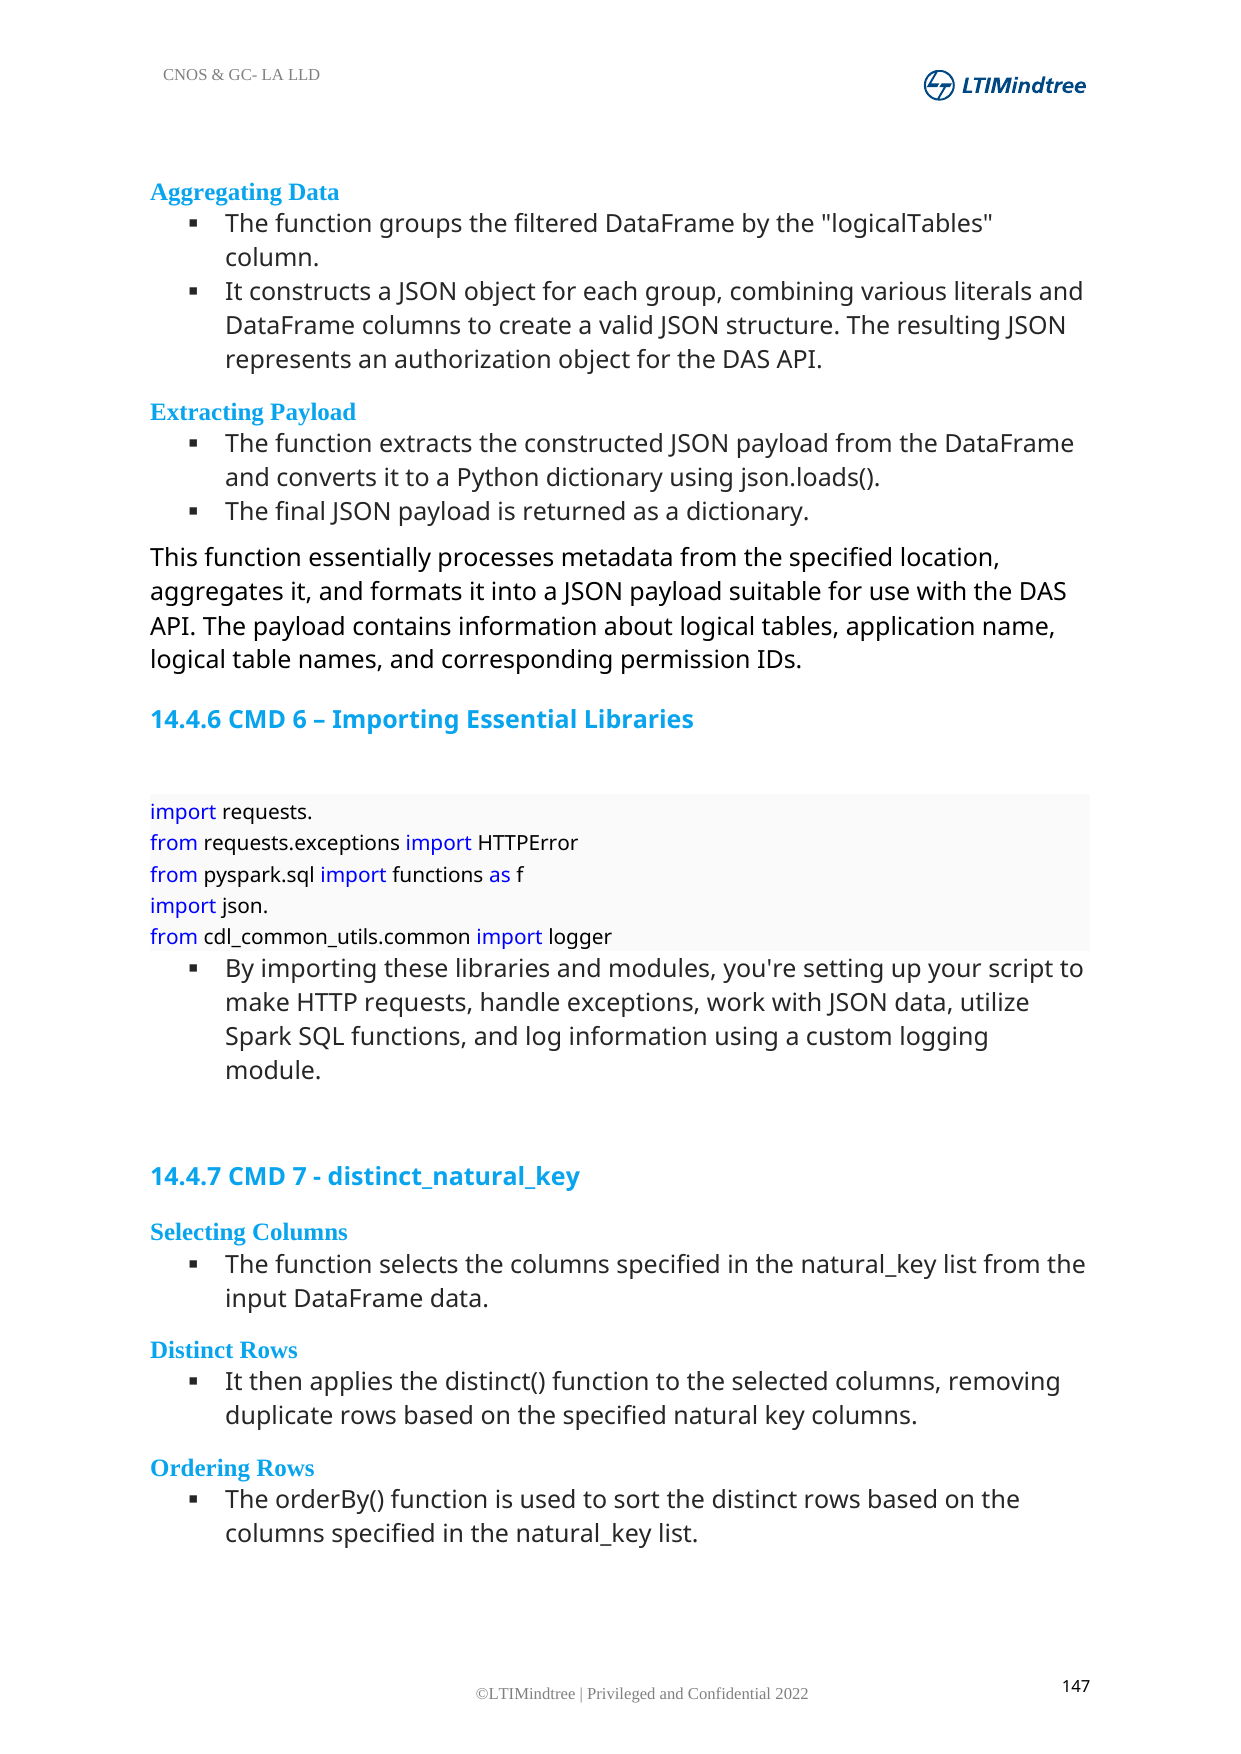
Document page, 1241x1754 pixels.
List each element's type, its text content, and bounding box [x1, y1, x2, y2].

text import requests. [150, 794, 1090, 826]
list The function groups the filtered DataFrame by the "logicalTables" column. [187, 205, 1090, 273]
subtitle Aggregating Data [150, 177, 1090, 205]
list The final JSON payload is returned as a dictionary. [187, 493, 1090, 527]
text import json. [150, 888, 1090, 919]
subtitle Distinct Rows [150, 1335, 1090, 1364]
text This function essentially processes metadata from the specified location, aggregates it, and formats it into a JSON payload suitable for use with the DAS API. The payload contains information about logical tables, application name, logical table names, and corresponding permission IDs. [150, 540, 1090, 676]
subtitle Ordering Rows [150, 1453, 1090, 1482]
list The function extracts the constructed JSON payload from the DataFrame and converts it to a Python dictionary using json.loads(). [187, 425, 1090, 493]
subtitle 14.4.6 CMD 6 – Importing Essential Libraries [150, 701, 1090, 735]
subtitle 14.4.7 CMD 7 - distinct_natural_key [150, 1158, 1090, 1192]
list By importing these libraries and modules, you're setting up your script to make HTTP requests, handle exceptions, work with JSON data, utilize Spark SQL functions, and log information using a custom logging module. [187, 951, 1090, 1087]
list The function selects the columns specified in the natural_key list from the input DataFrame data. [187, 1246, 1090, 1314]
text from cdl_common_utils.common import logger [150, 919, 1090, 951]
subtitle Extracting Payload [150, 397, 1090, 425]
text from pyspark.sql import functions as f [150, 857, 1090, 888]
text from requests.exceptions import HTTPError [150, 826, 1090, 857]
subtitle Selecting Columns [150, 1217, 1090, 1246]
list It constructs a JSON object for each group, combining various literals and DataFrame columns to create a valid JSON structure. The resulting JSON represents an authorization object for the DAS API. [187, 273, 1090, 376]
list The orderBy() function is used to sort the distinct rows based on the columns specified in the natural_key list. [187, 1482, 1090, 1550]
list It then applies the distinct() function to the selected columns, removing duplicate rows based on the specified natural key columns. [187, 1364, 1090, 1432]
